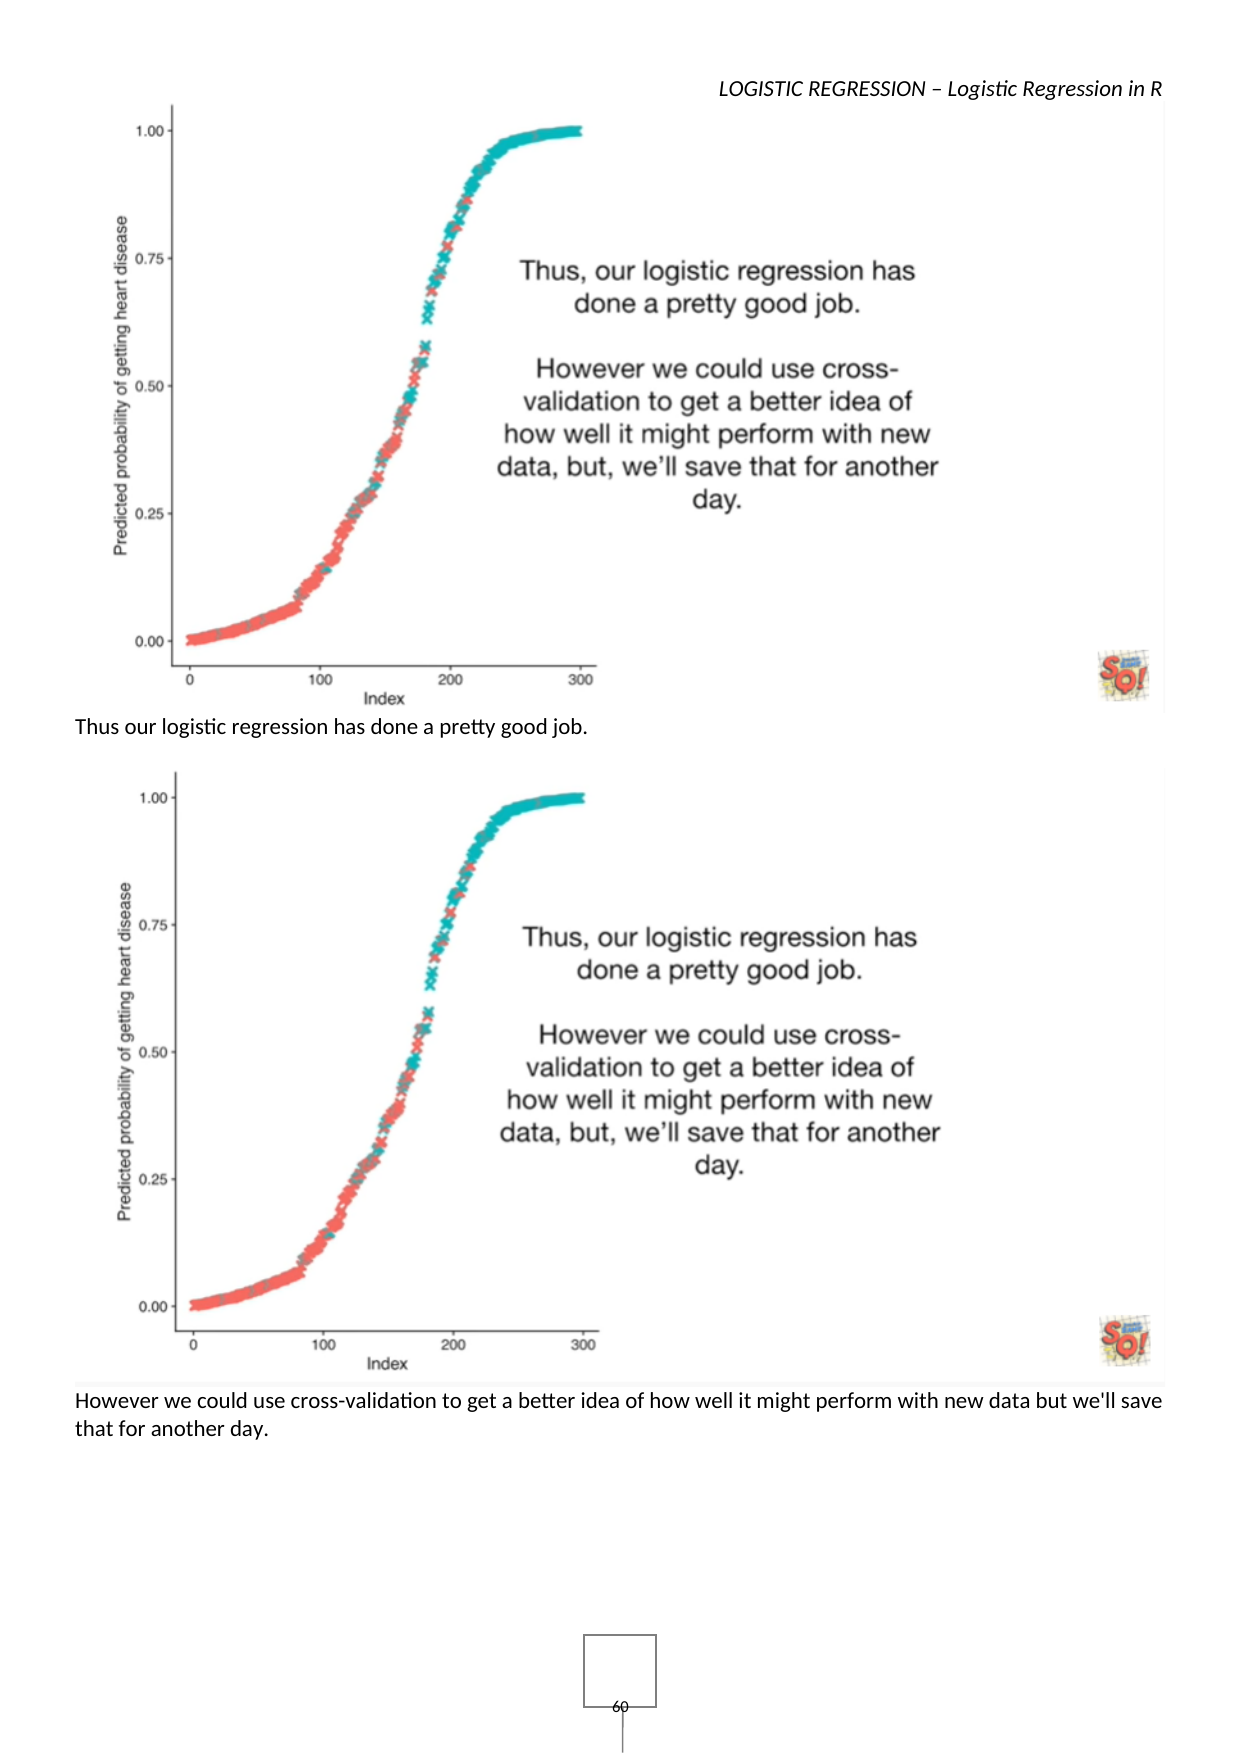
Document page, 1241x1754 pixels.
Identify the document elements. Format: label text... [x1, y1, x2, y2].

picture [75, 768, 1166, 1387]
text However we could use cross-validation to get a better idea of how well it might perform with new data but we'll save that for another day. [75, 1387, 1165, 1442]
text Thus our logistic regression has done a pretty good job. [75, 713, 1165, 740]
picture [75, 101, 1166, 713]
